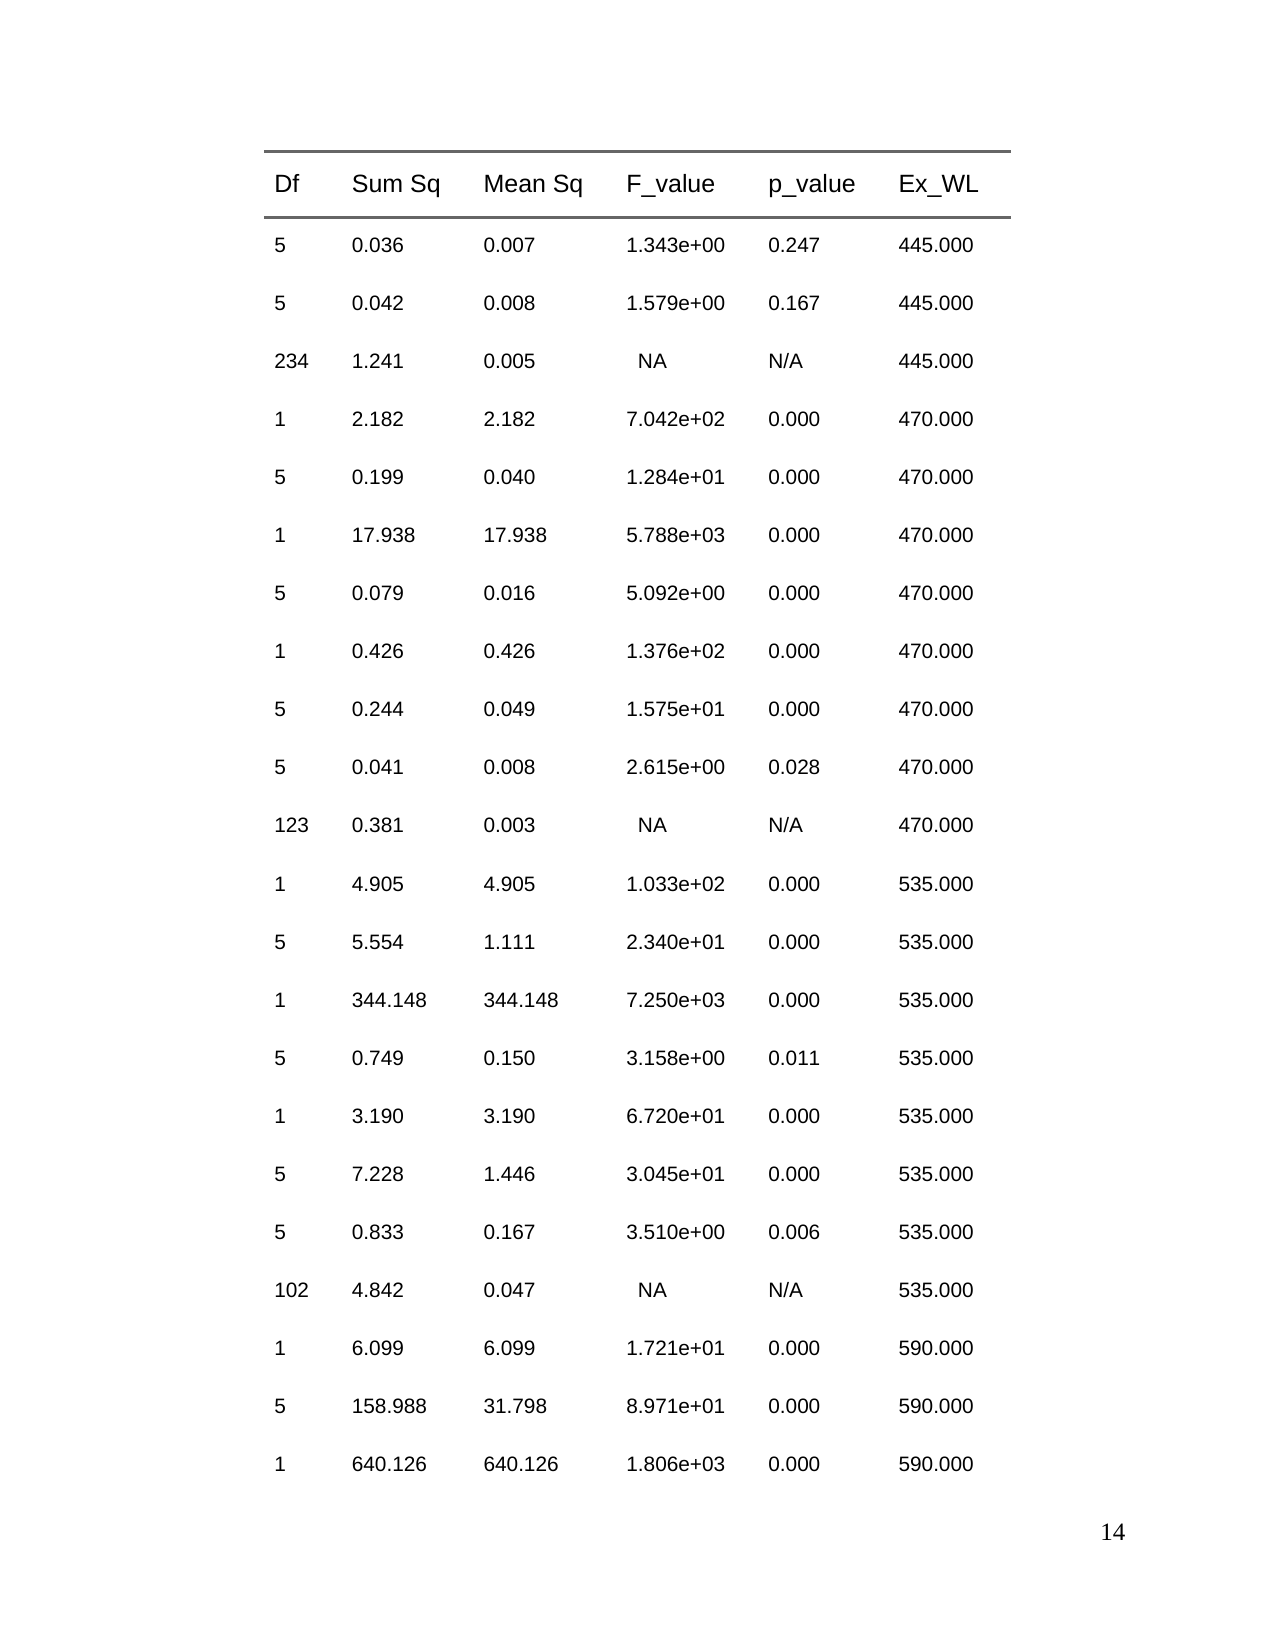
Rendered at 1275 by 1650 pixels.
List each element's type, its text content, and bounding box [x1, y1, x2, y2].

table_cell 0.150 [473, 1029, 616, 1087]
table_header Ex_WL [888, 153, 1011, 216]
table_cell 6.720e+01 [616, 1087, 758, 1145]
table_cell 0.049 [473, 680, 616, 738]
table_cell 234 [264, 332, 341, 390]
table_cell 5 [264, 913, 341, 971]
table_header Df [264, 153, 341, 216]
table_cell 590.000 [888, 1377, 1011, 1435]
table_cell 535.000 [888, 913, 1011, 971]
table_cell 1 [264, 622, 341, 680]
table_cell 8.971e+01 [616, 1377, 758, 1435]
table_cell 0.000 [758, 1319, 888, 1377]
table_cell 0.042 [341, 274, 473, 332]
table_header p_value [758, 153, 888, 216]
table_cell 0.003 [473, 796, 616, 854]
table_cell 535.000 [888, 1029, 1011, 1087]
table_cell 1 [264, 506, 341, 564]
table_cell 535.000 [888, 1087, 1011, 1145]
table_cell 535.000 [888, 971, 1011, 1029]
table_cell 6.099 [341, 1319, 473, 1377]
table_cell 0.000 [758, 622, 888, 680]
table_cell 1.111 [473, 913, 616, 971]
table_cell 5 [264, 219, 341, 274]
table_cell 0.000 [758, 680, 888, 738]
table_cell 1 [264, 1319, 341, 1377]
table_cell 470.000 [888, 796, 1011, 854]
table_cell 0.244 [341, 680, 473, 738]
table_cell 0.247 [758, 219, 888, 274]
table_cell N/A [758, 796, 888, 854]
table_cell 640.126 [341, 1435, 473, 1493]
table_cell 17.938 [341, 506, 473, 564]
table_cell 5 [264, 738, 341, 796]
table_cell 2.182 [341, 390, 473, 448]
table_cell 1 [264, 390, 341, 448]
table_cell N/A [758, 1261, 888, 1319]
table_cell 5 [264, 1377, 341, 1435]
table_cell 470.000 [888, 390, 1011, 448]
table_cell 5 [264, 274, 341, 332]
table_cell 31.798 [473, 1377, 616, 1435]
table_cell 7.250e+03 [616, 971, 758, 1029]
table_cell 1.376e+02 [616, 622, 758, 680]
table_cell 3.045e+01 [616, 1145, 758, 1203]
table_cell 0.199 [341, 448, 473, 506]
table_cell 0.000 [758, 390, 888, 448]
table_cell N/A [758, 332, 888, 390]
table_cell 590.000 [888, 1435, 1011, 1493]
table_cell 7.042e+02 [616, 390, 758, 448]
table_cell 0.426 [341, 622, 473, 680]
table_cell 470.000 [888, 738, 1011, 796]
table_cell 1 [264, 1087, 341, 1145]
table_cell 0.167 [473, 1203, 616, 1261]
table_cell 1 [264, 971, 341, 1029]
table_cell NA [616, 1261, 758, 1319]
table_cell 1.446 [473, 1145, 616, 1203]
table_cell 590.000 [888, 1319, 1011, 1377]
table_cell 0.000 [758, 564, 888, 622]
table_cell 0.007 [473, 219, 616, 274]
table_cell 17.938 [473, 506, 616, 564]
table_cell 344.148 [341, 971, 473, 1029]
table_cell 5.788e+03 [616, 506, 758, 564]
table_cell 0.000 [758, 971, 888, 1029]
table_cell 445.000 [888, 219, 1011, 274]
table_cell 5.554 [341, 913, 473, 971]
table_cell 0.833 [341, 1203, 473, 1261]
table_cell 1 [264, 855, 341, 913]
table_cell 0.000 [758, 1087, 888, 1145]
table_cell 470.000 [888, 448, 1011, 506]
table_cell 0.040 [473, 448, 616, 506]
table_cell 1.343e+00 [616, 219, 758, 274]
table_cell 4.842 [341, 1261, 473, 1319]
table_cell 0.749 [341, 1029, 473, 1087]
table_cell 0.381 [341, 796, 473, 854]
table_cell 0.000 [758, 506, 888, 564]
table_cell 5 [264, 448, 341, 506]
table_cell 0.005 [473, 332, 616, 390]
table_header Sum Sq [341, 153, 473, 216]
table_cell 5 [264, 1145, 341, 1203]
table_cell 535.000 [888, 1261, 1011, 1319]
table_cell 5 [264, 1029, 341, 1087]
table_cell 470.000 [888, 564, 1011, 622]
table_cell 0.028 [758, 738, 888, 796]
table_cell 7.228 [341, 1145, 473, 1203]
table_cell 0.079 [341, 564, 473, 622]
table_cell 0.041 [341, 738, 473, 796]
table_cell 640.126 [473, 1435, 616, 1493]
table_cell 1.806e+03 [616, 1435, 758, 1493]
table_cell 0.000 [758, 1435, 888, 1493]
table_cell 3.190 [341, 1087, 473, 1145]
table_cell 1.241 [341, 332, 473, 390]
table_cell 123 [264, 796, 341, 854]
table_cell 470.000 [888, 622, 1011, 680]
table_cell 3.190 [473, 1087, 616, 1145]
table_cell 5.092e+00 [616, 564, 758, 622]
table_cell 470.000 [888, 506, 1011, 564]
table_cell 1.579e+00 [616, 274, 758, 332]
table_cell 1 [264, 1435, 341, 1493]
table_cell 535.000 [888, 1203, 1011, 1261]
table_cell 102 [264, 1261, 341, 1319]
table_cell 0.008 [473, 274, 616, 332]
table_cell 4.905 [341, 855, 473, 913]
table_cell 2.340e+01 [616, 913, 758, 971]
table_cell 3.158e+00 [616, 1029, 758, 1087]
table_cell 0.011 [758, 1029, 888, 1087]
table_cell 0.167 [758, 274, 888, 332]
table_cell 0.016 [473, 564, 616, 622]
table_header Mean Sq [473, 153, 616, 216]
table_cell 0.000 [758, 1145, 888, 1203]
table_cell 470.000 [888, 680, 1011, 738]
table_cell 535.000 [888, 855, 1011, 913]
table_cell 1.284e+01 [616, 448, 758, 506]
table_cell 0.008 [473, 738, 616, 796]
table_cell 0.000 [758, 448, 888, 506]
table_cell 2.615e+00 [616, 738, 758, 796]
table_cell 445.000 [888, 332, 1011, 390]
table_cell 5 [264, 1203, 341, 1261]
table_cell 0.000 [758, 855, 888, 913]
table_cell 2.182 [473, 390, 616, 448]
table_cell 0.047 [473, 1261, 616, 1319]
table_cell 0.426 [473, 622, 616, 680]
table_cell 5 [264, 564, 341, 622]
table_cell 0.000 [758, 1377, 888, 1435]
table_header F_value [616, 153, 758, 216]
table_cell 1.721e+01 [616, 1319, 758, 1377]
table_cell 3.510e+00 [616, 1203, 758, 1261]
table_cell 344.148 [473, 971, 616, 1029]
table_cell 0.036 [341, 219, 473, 274]
table_cell NA [616, 332, 758, 390]
table_cell 158.988 [341, 1377, 473, 1435]
table_cell 445.000 [888, 274, 1011, 332]
table_cell 6.099 [473, 1319, 616, 1377]
table_cell 1.033e+02 [616, 855, 758, 913]
table_cell 535.000 [888, 1145, 1011, 1203]
table_cell 5 [264, 680, 341, 738]
table_cell 0.000 [758, 913, 888, 971]
table_cell NA [616, 796, 758, 854]
table_cell 4.905 [473, 855, 616, 913]
table_cell 1.575e+01 [616, 680, 758, 738]
table_cell 0.006 [758, 1203, 888, 1261]
